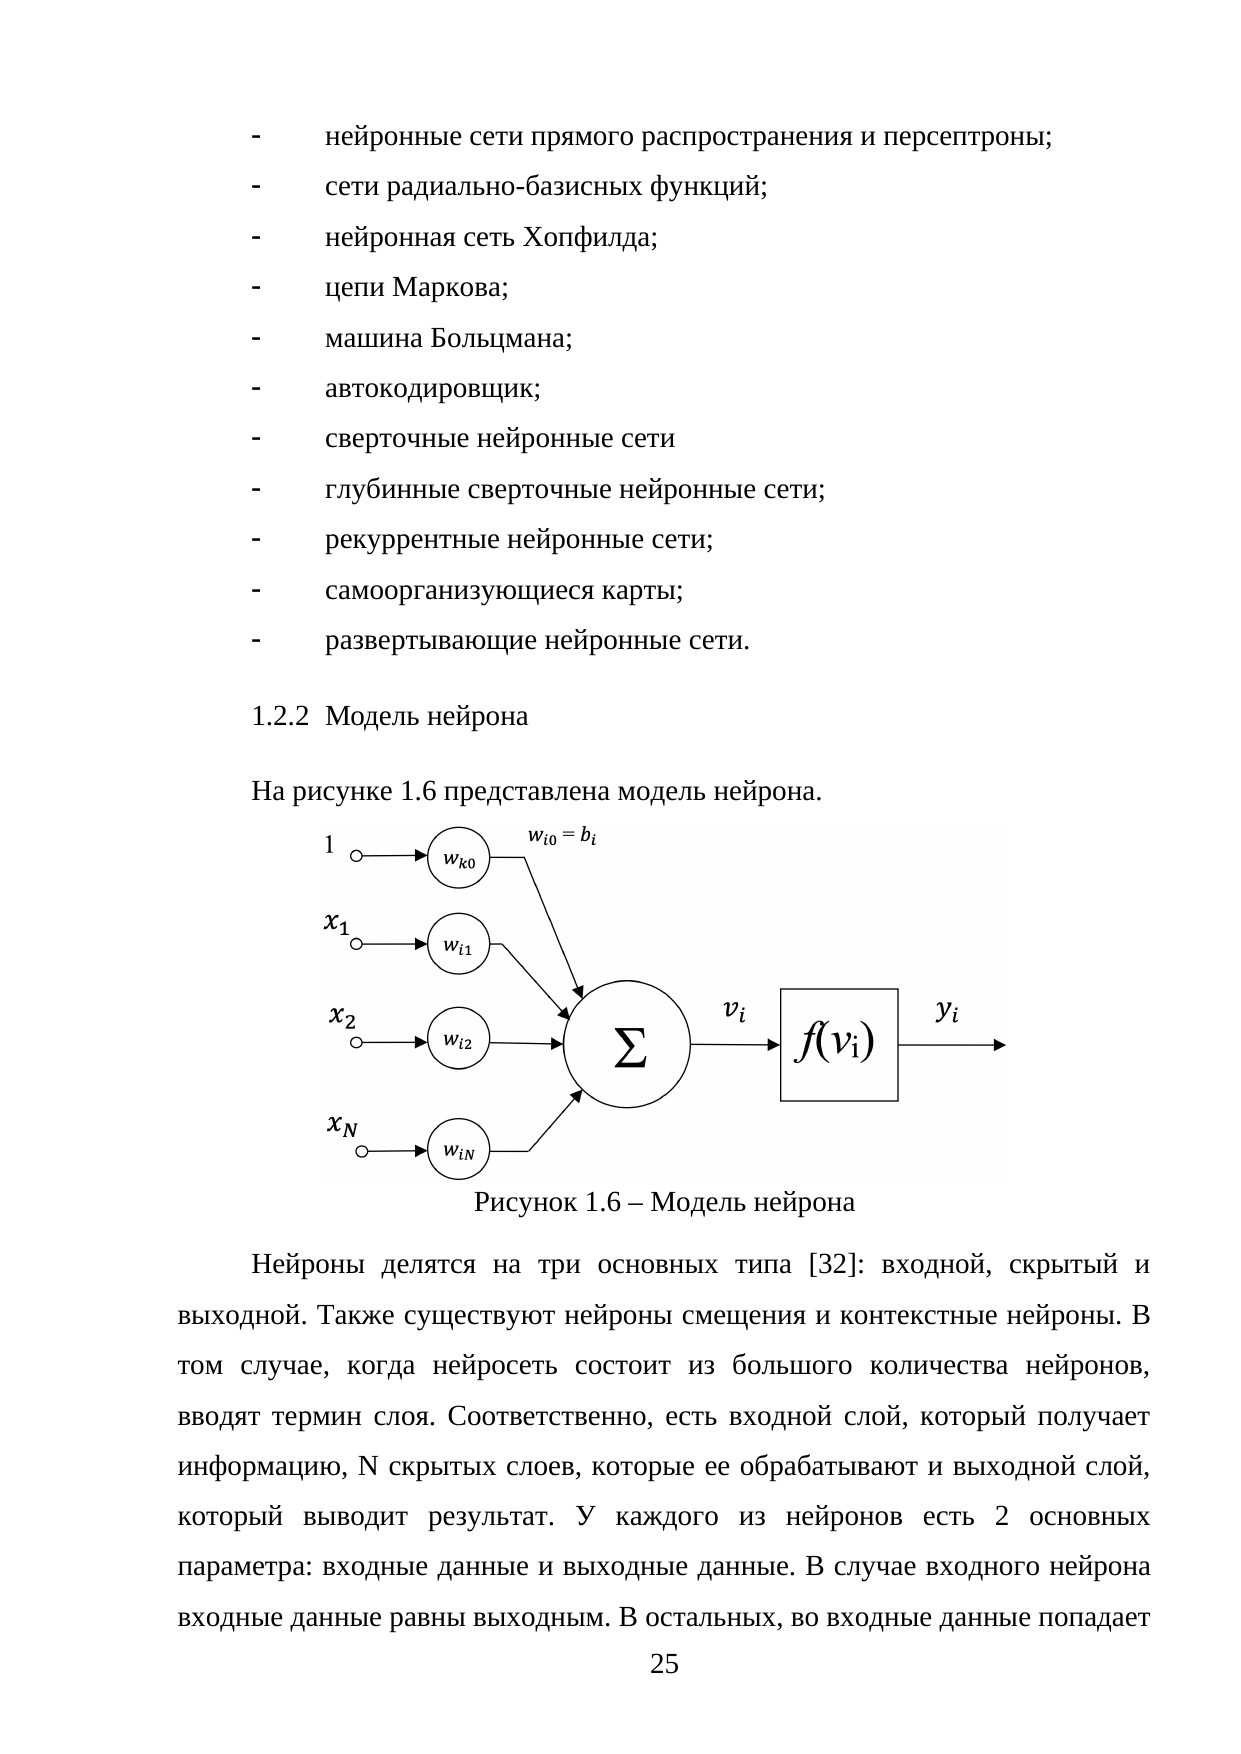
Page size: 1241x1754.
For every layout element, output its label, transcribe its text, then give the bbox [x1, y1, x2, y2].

picture [322, 823, 1007, 1184]
text Рисунок 1.6 – Модель нейрона [177, 1184, 1152, 1217]
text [177, 1247, 1152, 1632]
list глубинные сверточные нейронные сети; [177, 471, 1152, 505]
list самоорганизующиеся карты; [177, 572, 1152, 606]
text Модель нейрона [251, 698, 1152, 731]
list нейронные сети прямого распространения и персептроны; [177, 118, 1152, 152]
list сети радиально-базисных функций; [177, 168, 1152, 202]
list машина Больцмана; [177, 320, 1152, 353]
list сверточные нейронные сети [177, 421, 1152, 454]
list автокодировщик; [177, 370, 1152, 404]
list цепи Маркова; [177, 269, 1152, 303]
list рекуррентные нейронные сети; [177, 521, 1152, 555]
list развертывающие нейронные сети. [177, 622, 1152, 656]
text На рисунке 1.6 представлена модель нейрона. [177, 773, 1152, 807]
list нейронная сеть Хопфилда; [177, 219, 1152, 253]
